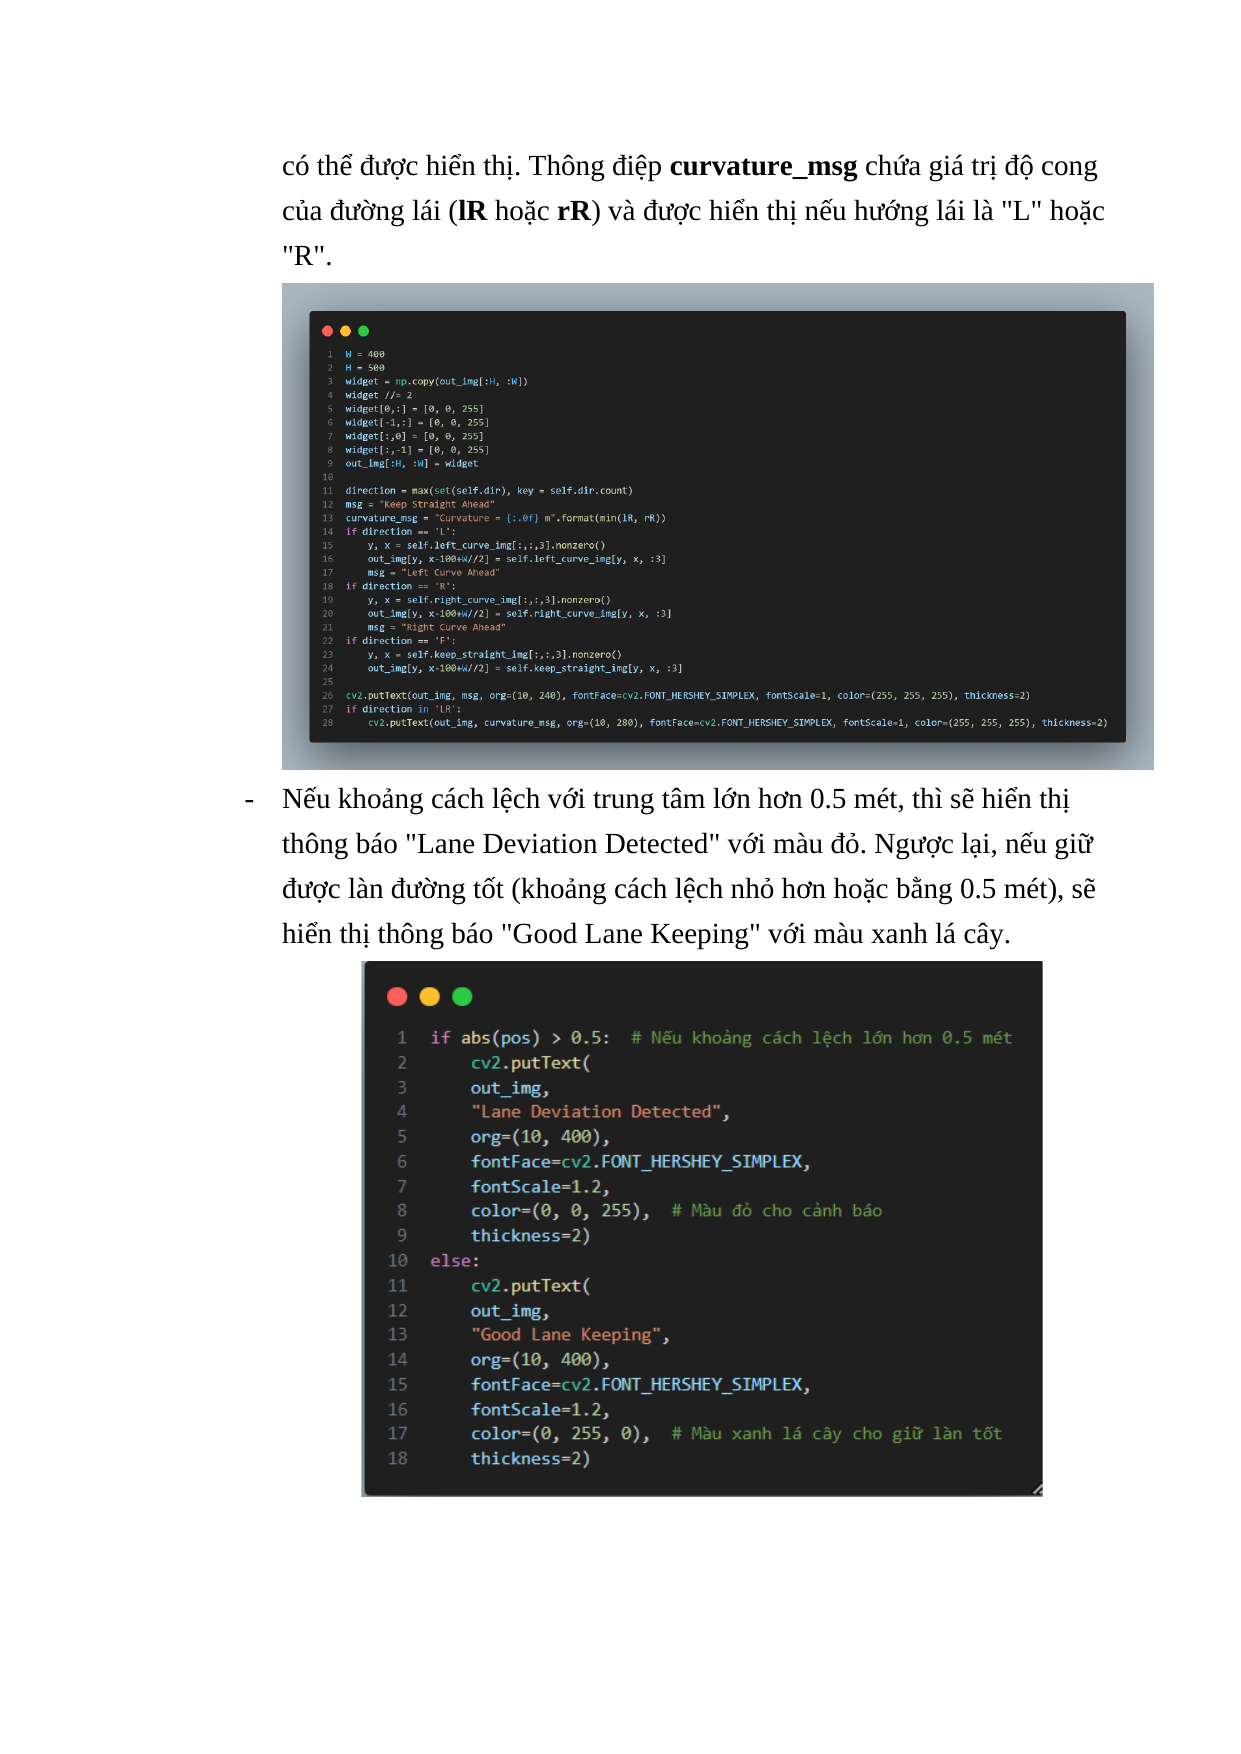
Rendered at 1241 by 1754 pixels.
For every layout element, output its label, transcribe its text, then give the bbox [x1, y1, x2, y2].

picture [361, 961, 1043, 1497]
list Nếu khoảng cách lệch với trung tâm lớn hơn 0.5 mét, thì sẽ hiển thị thông báo "Lane Deviation Detected" với màu đỏ. Ngược lại, nếu giữ được làn đường tốt (khoảng cách lệch nhỏ hơn hoặc bằng 0.5 mét), sẽ hiển thị thông báo "Good Lane Keeping" với màu xanh lá cây. [244, 781, 1122, 950]
picture [281, 283, 1154, 770]
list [244, 148, 1122, 272]
